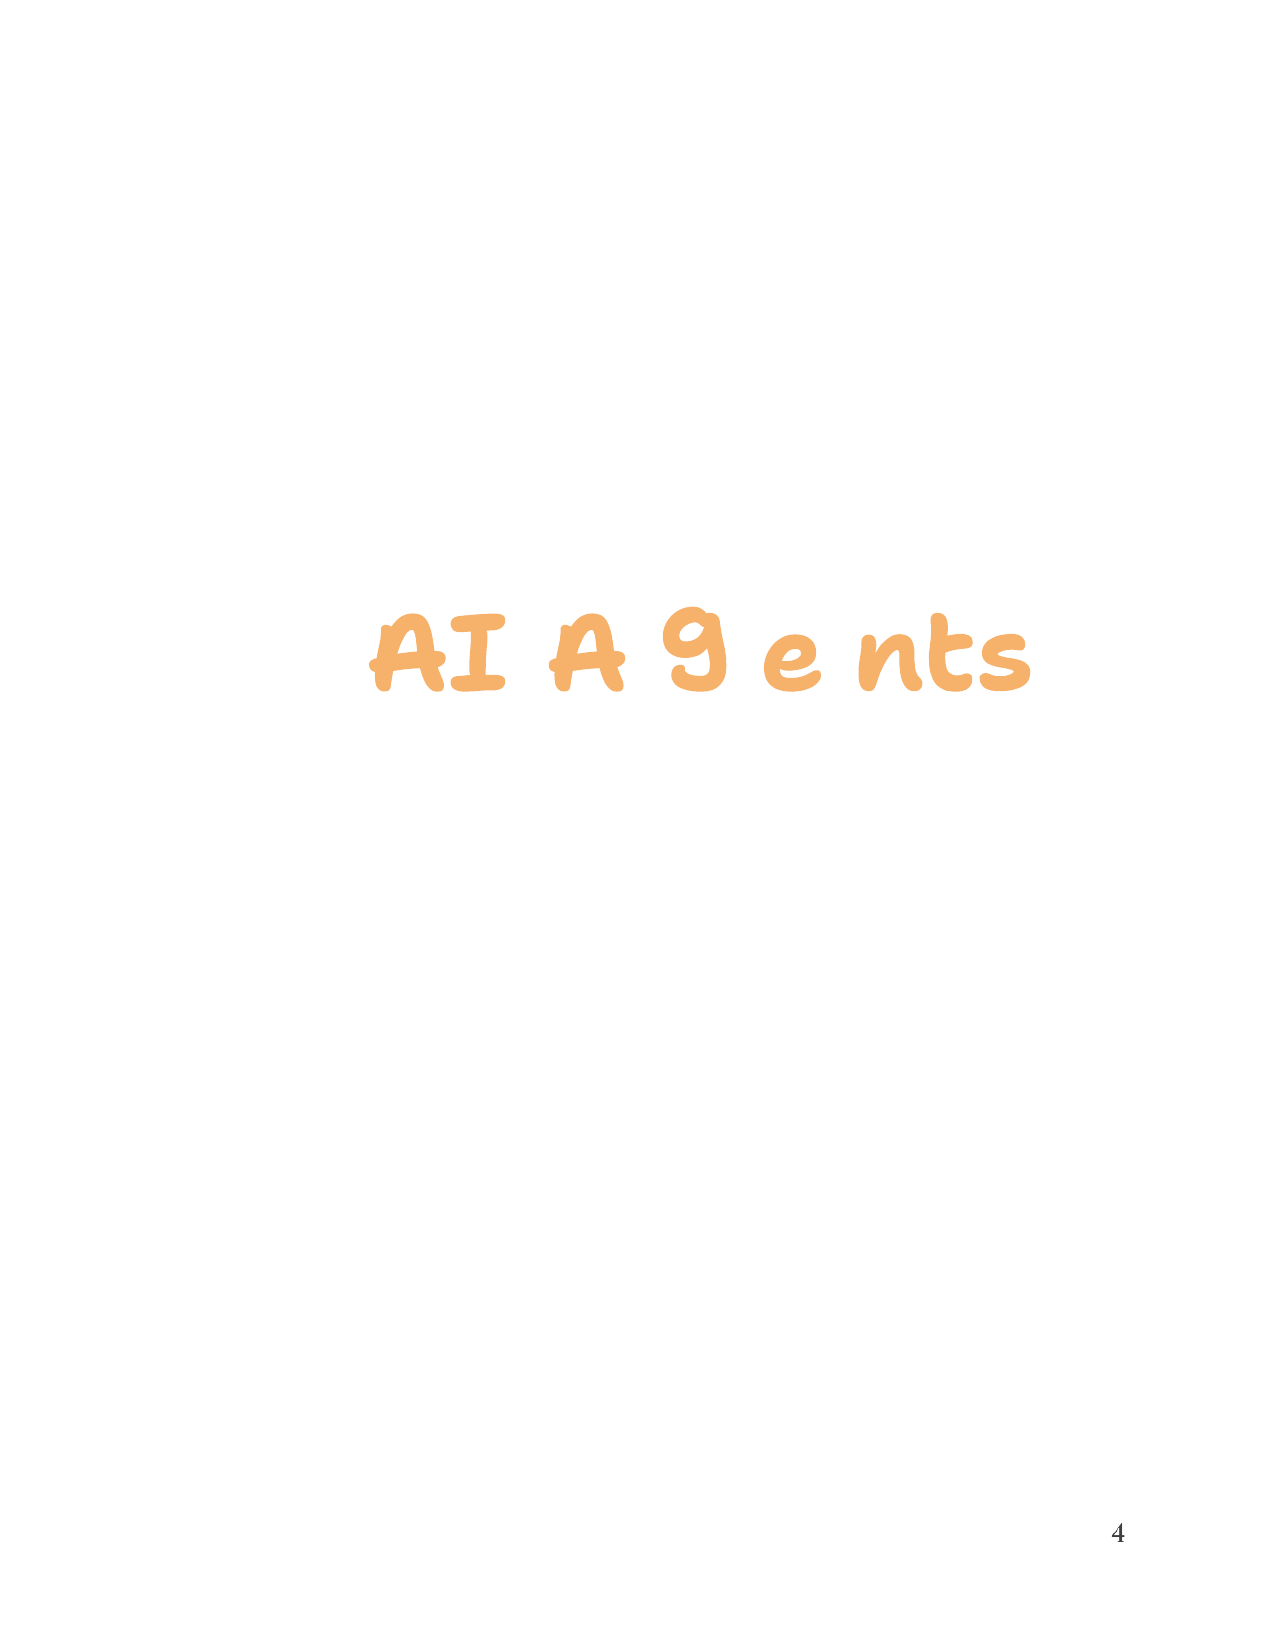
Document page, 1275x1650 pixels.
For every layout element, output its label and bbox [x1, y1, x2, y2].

picture [1111, 1523, 1125, 1542]
